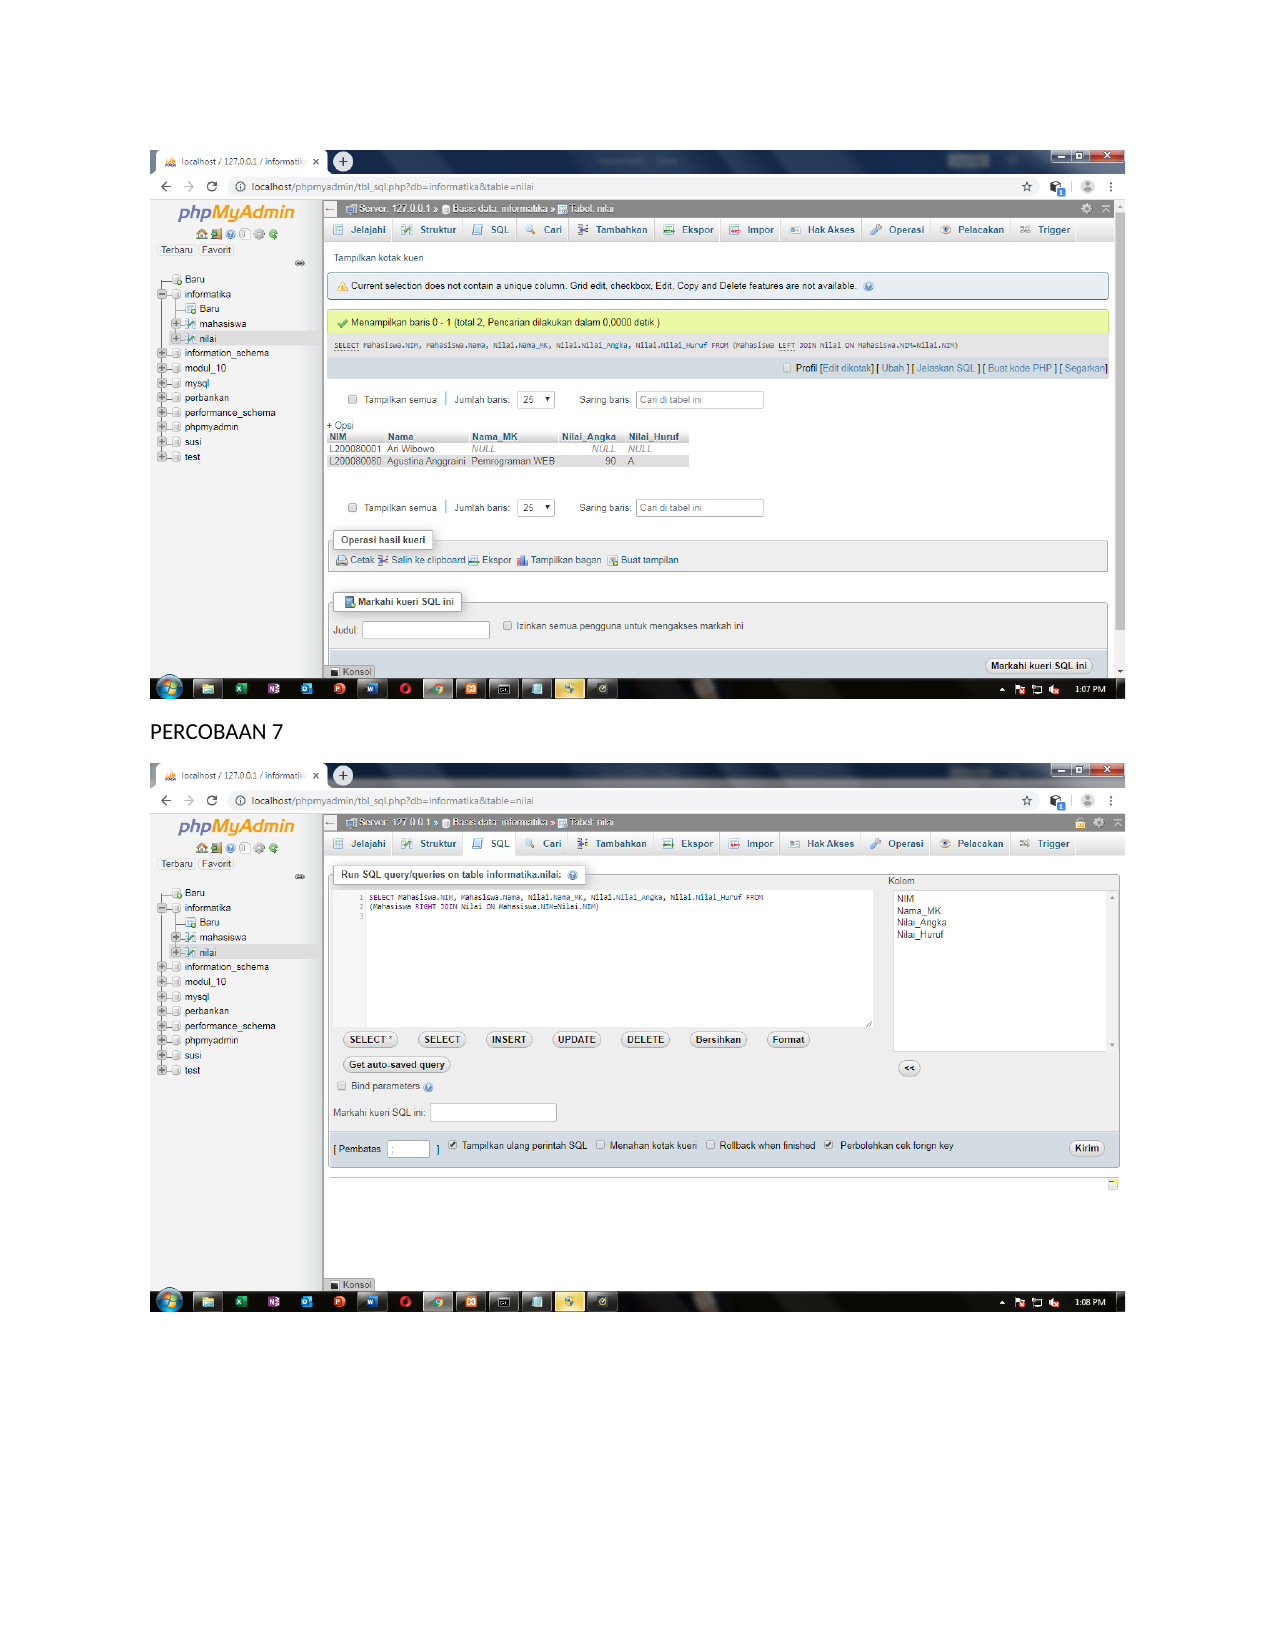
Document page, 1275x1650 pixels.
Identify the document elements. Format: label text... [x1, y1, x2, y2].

picture [150, 763, 1125, 1312]
text PERCOBAAN 7 [150, 717, 1125, 745]
picture [150, 150, 1125, 699]
